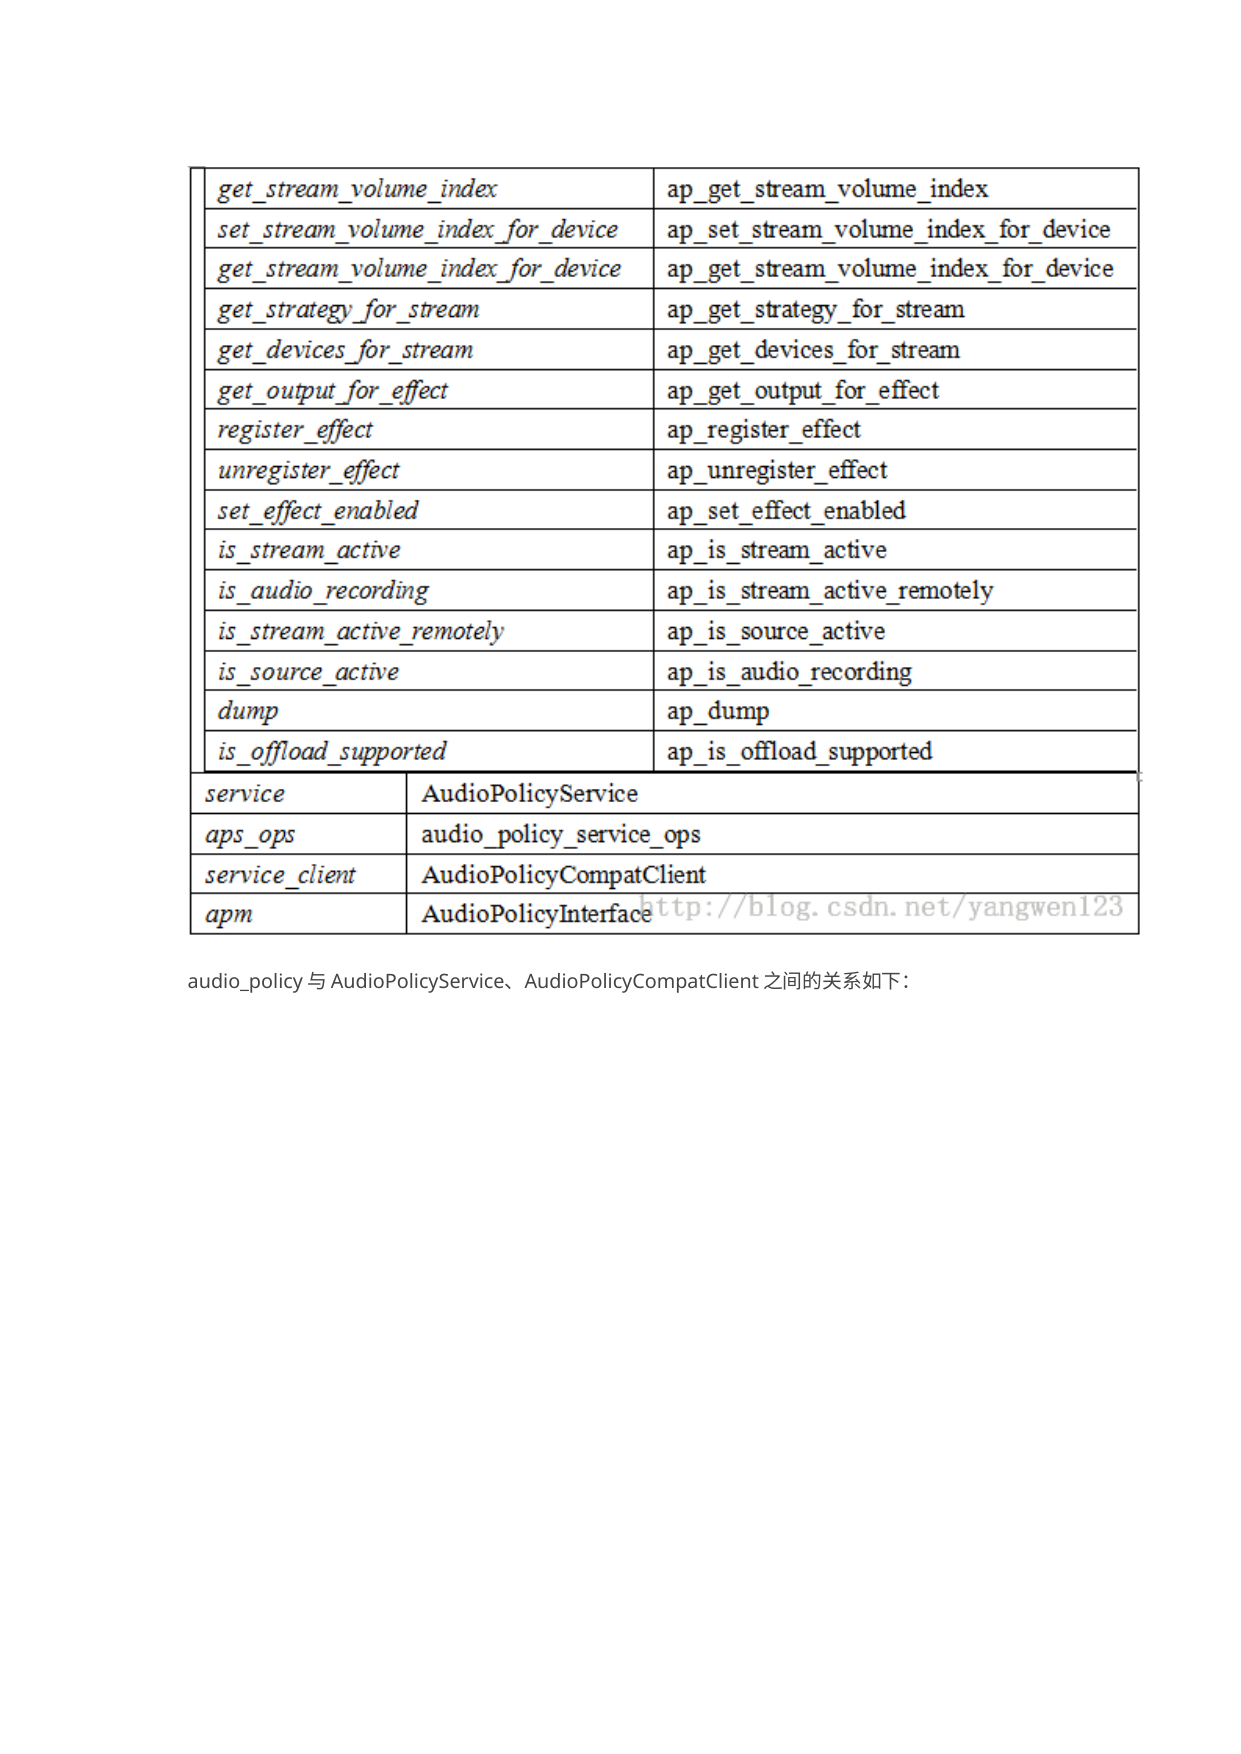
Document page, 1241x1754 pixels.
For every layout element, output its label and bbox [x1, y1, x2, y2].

picture [187, 166, 1143, 938]
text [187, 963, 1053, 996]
